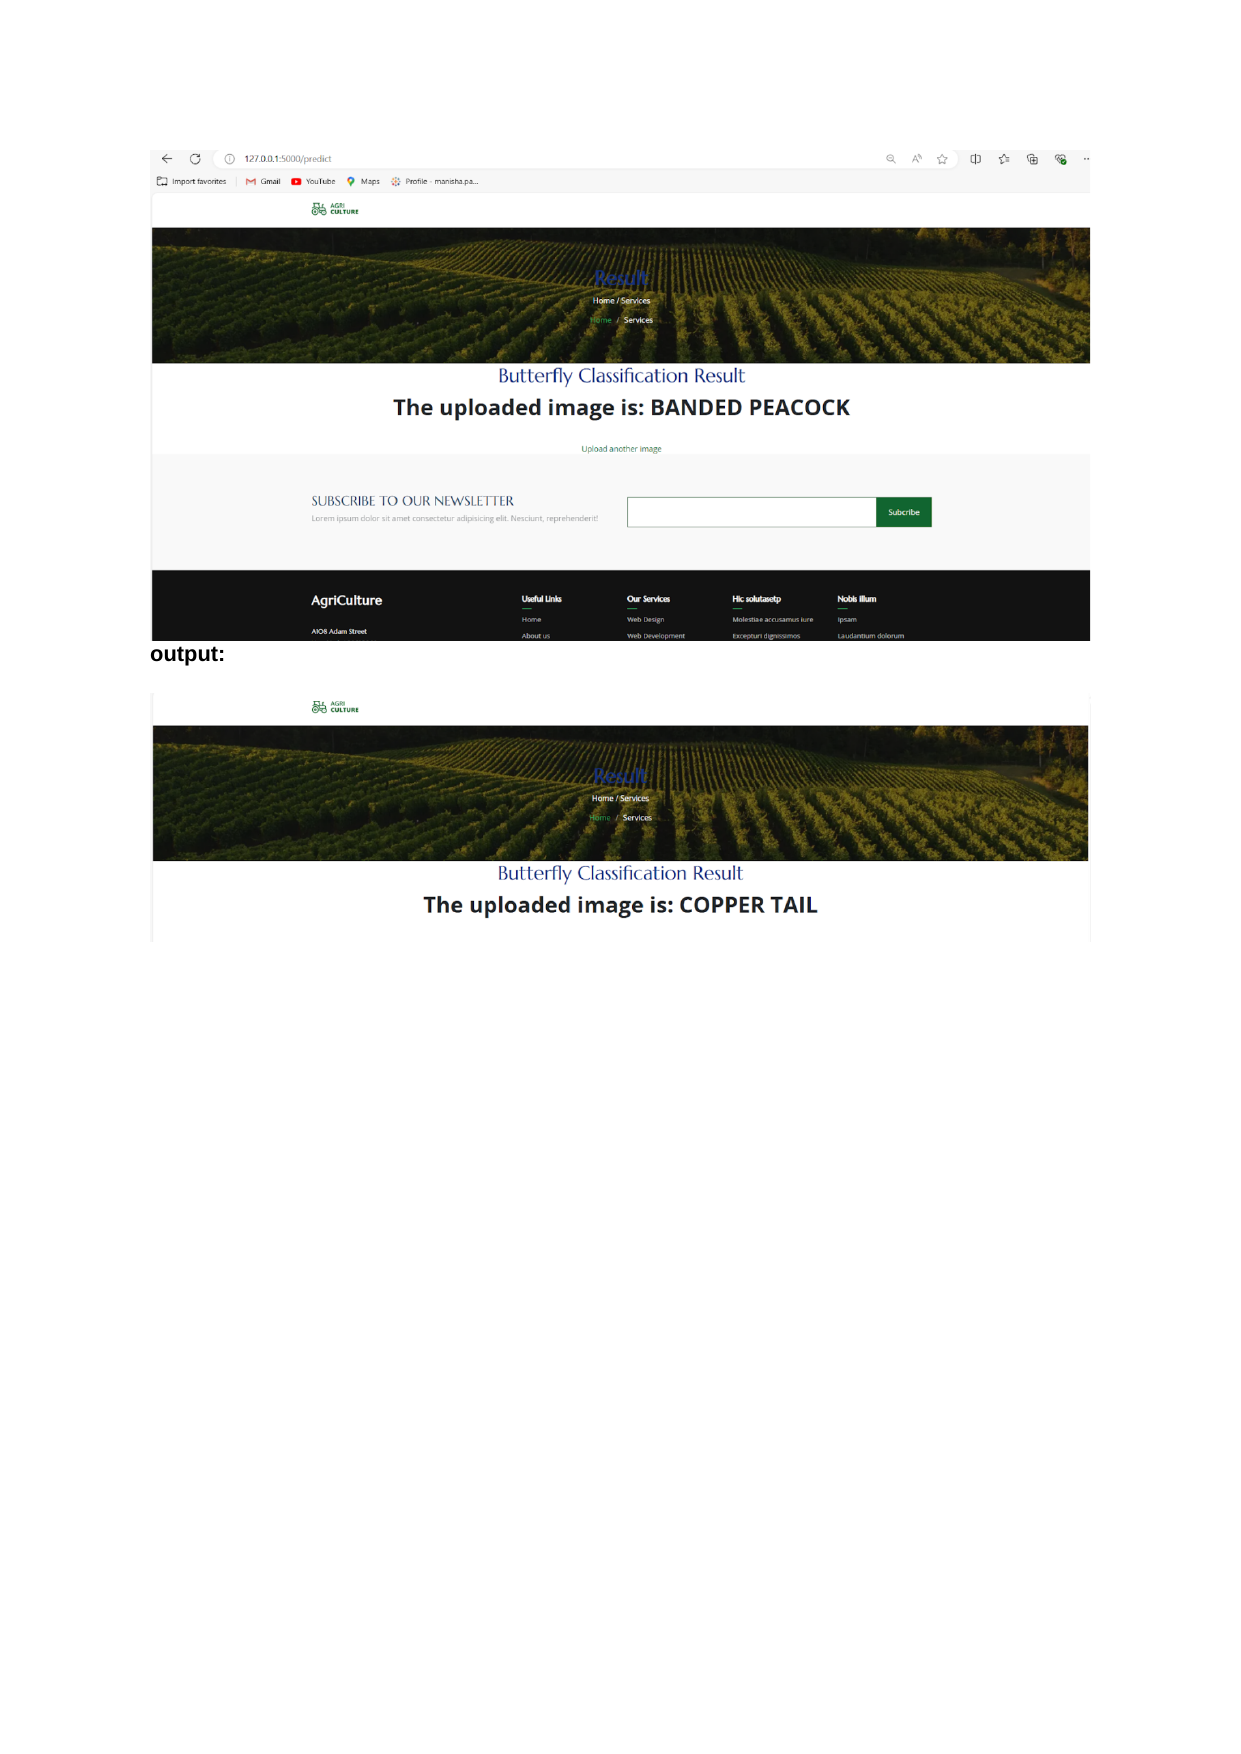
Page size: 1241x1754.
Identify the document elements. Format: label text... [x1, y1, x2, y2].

picture [150, 693, 1091, 942]
picture [150, 150, 1091, 641]
text Uploading another Image: Ooutput: [150, 641, 1090, 693]
